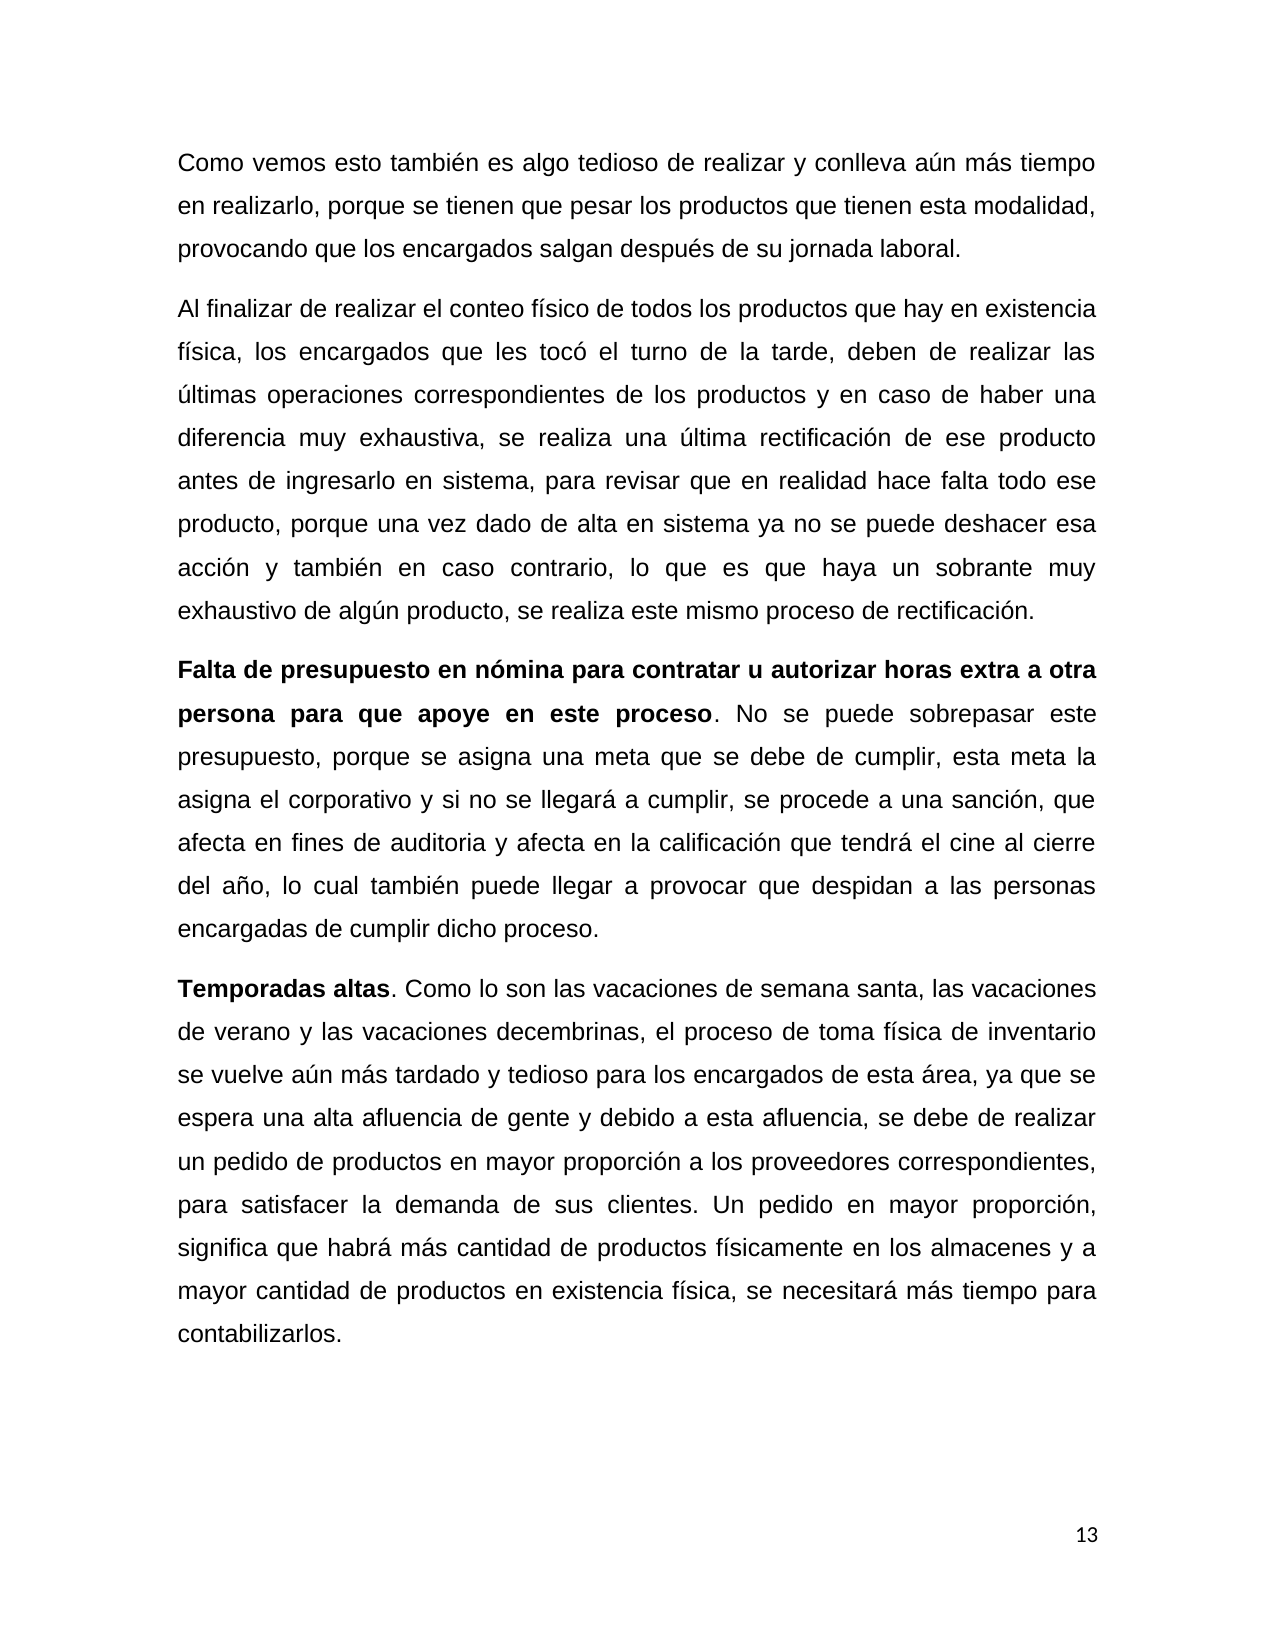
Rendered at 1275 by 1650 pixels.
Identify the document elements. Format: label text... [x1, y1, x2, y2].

text Falta de presupuesto en nómina para contratar u autorizar horas extra a otra persona para que apoye en este proceso. No se puede sobrepasar este presupuesto, porque se asigna una meta que se debe de cumplir, esta meta la asigna el corporativo y si no se llegará a cumplir, se procede a una sanción, que afecta en fines de auditoria y afecta en la calificación que tendrá el cine al cierre del año, lo cual también puede llegar a provocar que despidan a las personas encargadas de cumplir dicho proceso. [177, 655, 1098, 943]
text Al finalizar de realizar el conteo físico de todos los productos que hay en existencia física, los encargados que les tocó el turno de la tarde, deben de realizar las últimas operaciones correspondientes de los productos y en caso de haber una diferencia muy exhaustiva, se realiza una última rectificación de ese producto antes de ingresarlo en sistema, para revisar que en realidad hace falta todo ese producto, porque una vez dado de alta en sistema ya no se puede deshacer esa acción y también en caso contrario, lo que es que haya un sobrante muy exhaustivo de algún producto, se realiza este mismo proceso de rectificación. [177, 294, 1098, 624]
text Temporadas altas. Como lo son las vacaciones de semana santa, las vacaciones de verano y las vacaciones decembrinas, el proceso de toma física de inventario se vuelve aún más tardado y tedioso para los encargados de esta área, ya que se espera una alta afluencia de gente y debido a esta afluencia, se debe de realizar un pedido de productos en mayor proporción a los proveedores correspondientes, para satisfacer la demanda de sus clientes. Un pedido en mayor proporción, significa que habrá más cantidad de productos físicamente en los almacenes y a mayor cantidad de productos en existencia física, se necesitará más tiempo para contabilizarlos. [177, 974, 1098, 1348]
text Como vemos esto también es algo tedioso de realizar y conlleva aún más tiempo en realizarlo, porque se tienen que pesar los productos que tienen esta modalidad, provocando que los encargados salgan después de su jornada laboral. [177, 148, 1098, 263]
